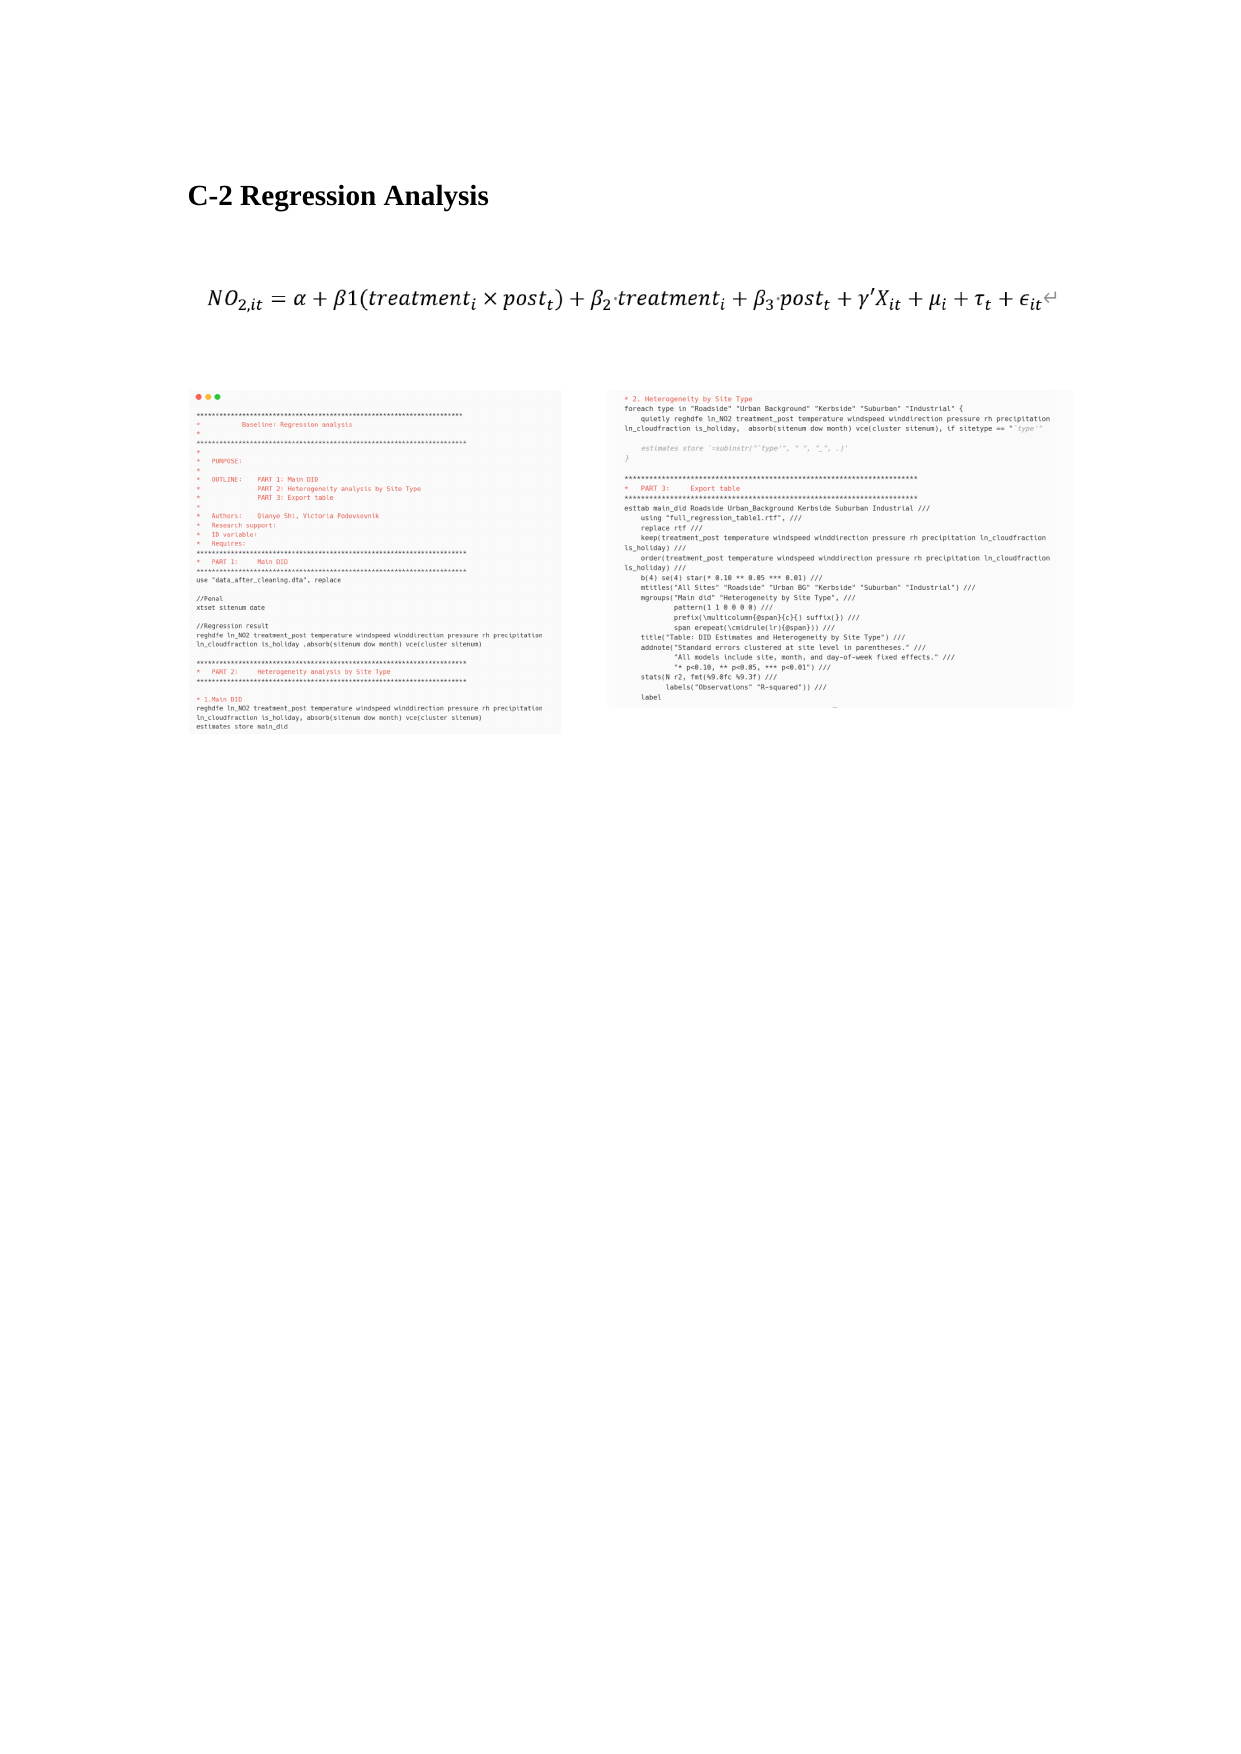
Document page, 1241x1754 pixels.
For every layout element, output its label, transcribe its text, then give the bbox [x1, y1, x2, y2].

picture [187, 275, 1071, 319]
table_header [156, 366, 595, 773]
picture [606, 390, 1074, 708]
subtitle C-2 Regression Analysis [187, 162, 1053, 227]
picture [189, 390, 562, 734]
table_header [595, 366, 1085, 773]
